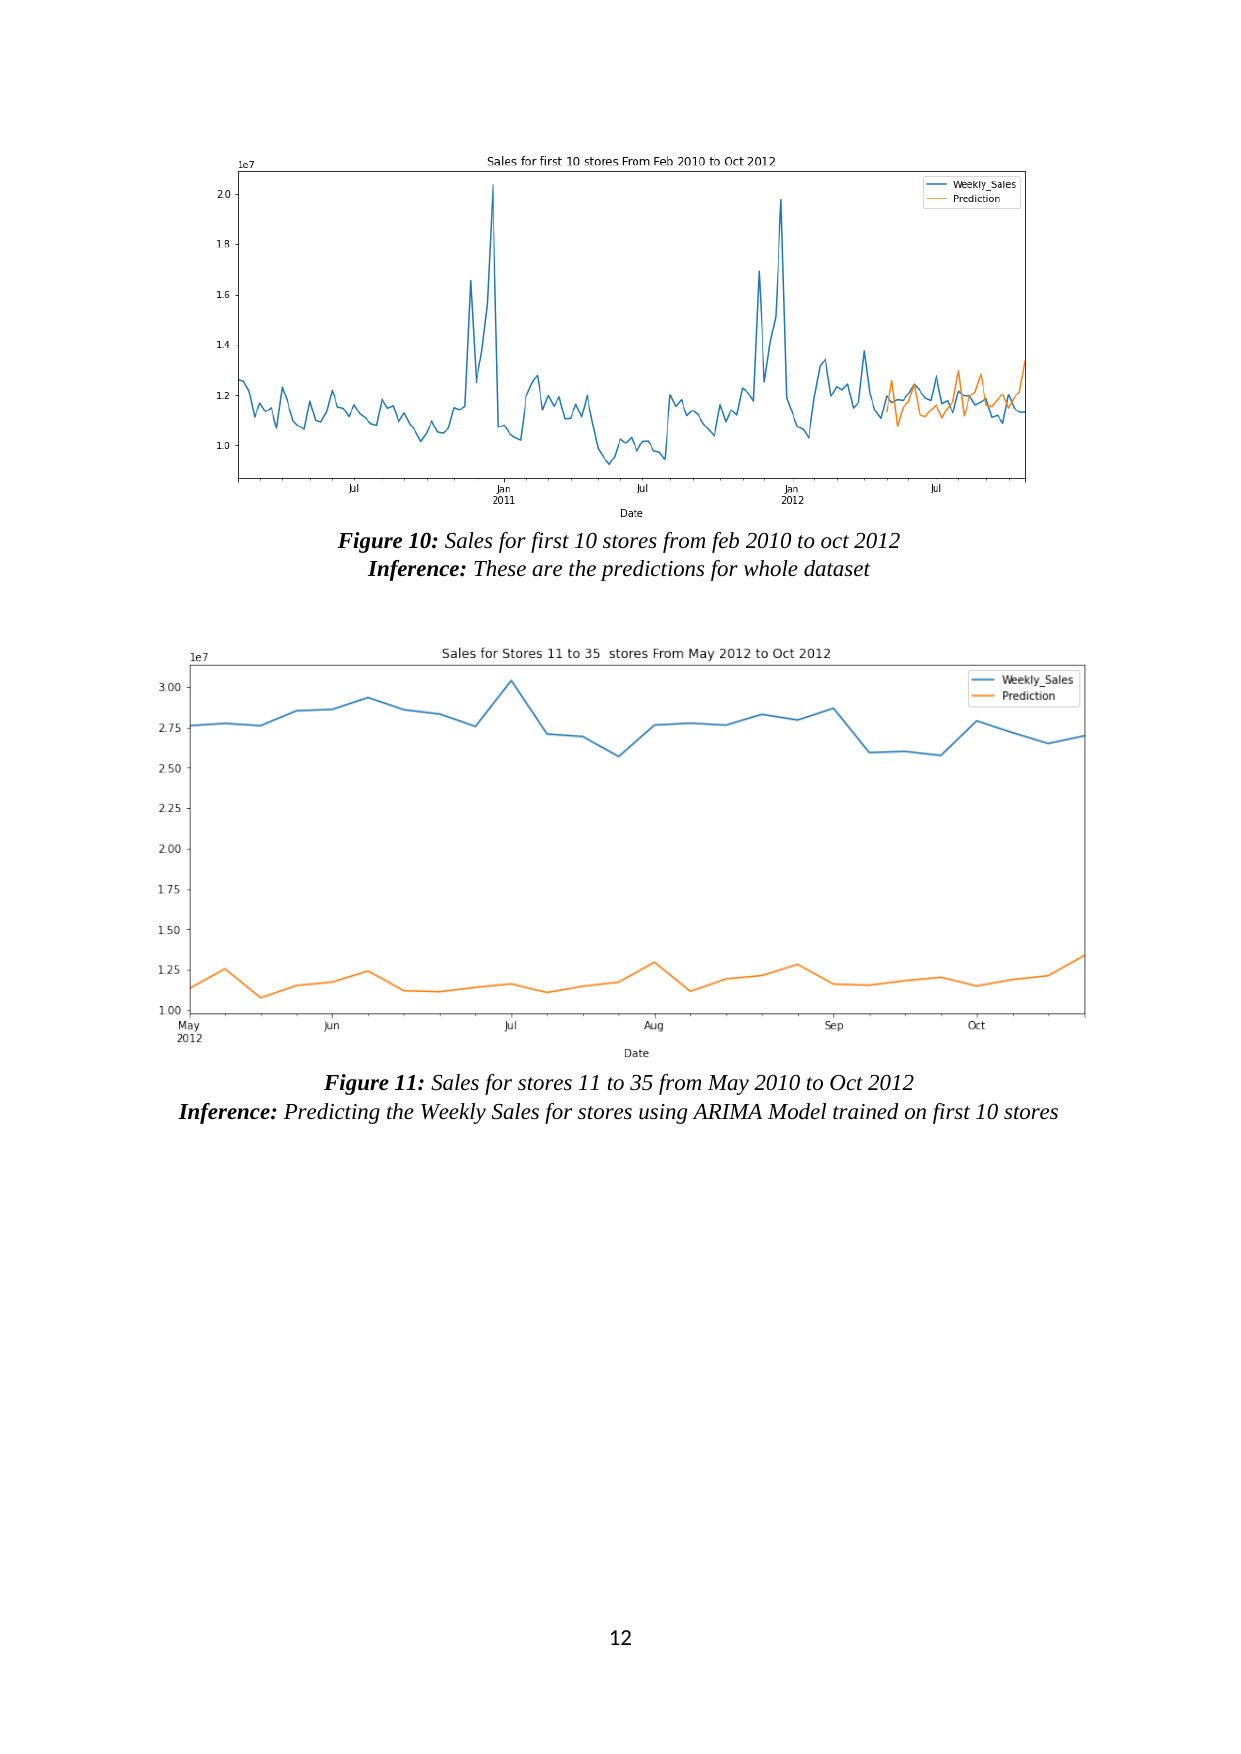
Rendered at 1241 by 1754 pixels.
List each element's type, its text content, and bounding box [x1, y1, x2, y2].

text Figure 11: Sales for stores 11 to 35 from May 2010 to Oct 2012 [150, 1069, 1090, 1096]
text Inference: These are the predictions for whole dataset [150, 556, 1090, 582]
text Figure 10: Sales for first 10 stores from feb 2010 to oct 2012 [150, 527, 1090, 553]
picture [150, 640, 1091, 1067]
picture [209, 150, 1031, 525]
text Inference: Predicting the Weekly Sales for stores using ARIMA Model trained on first 10 stores [150, 1098, 1090, 1124]
